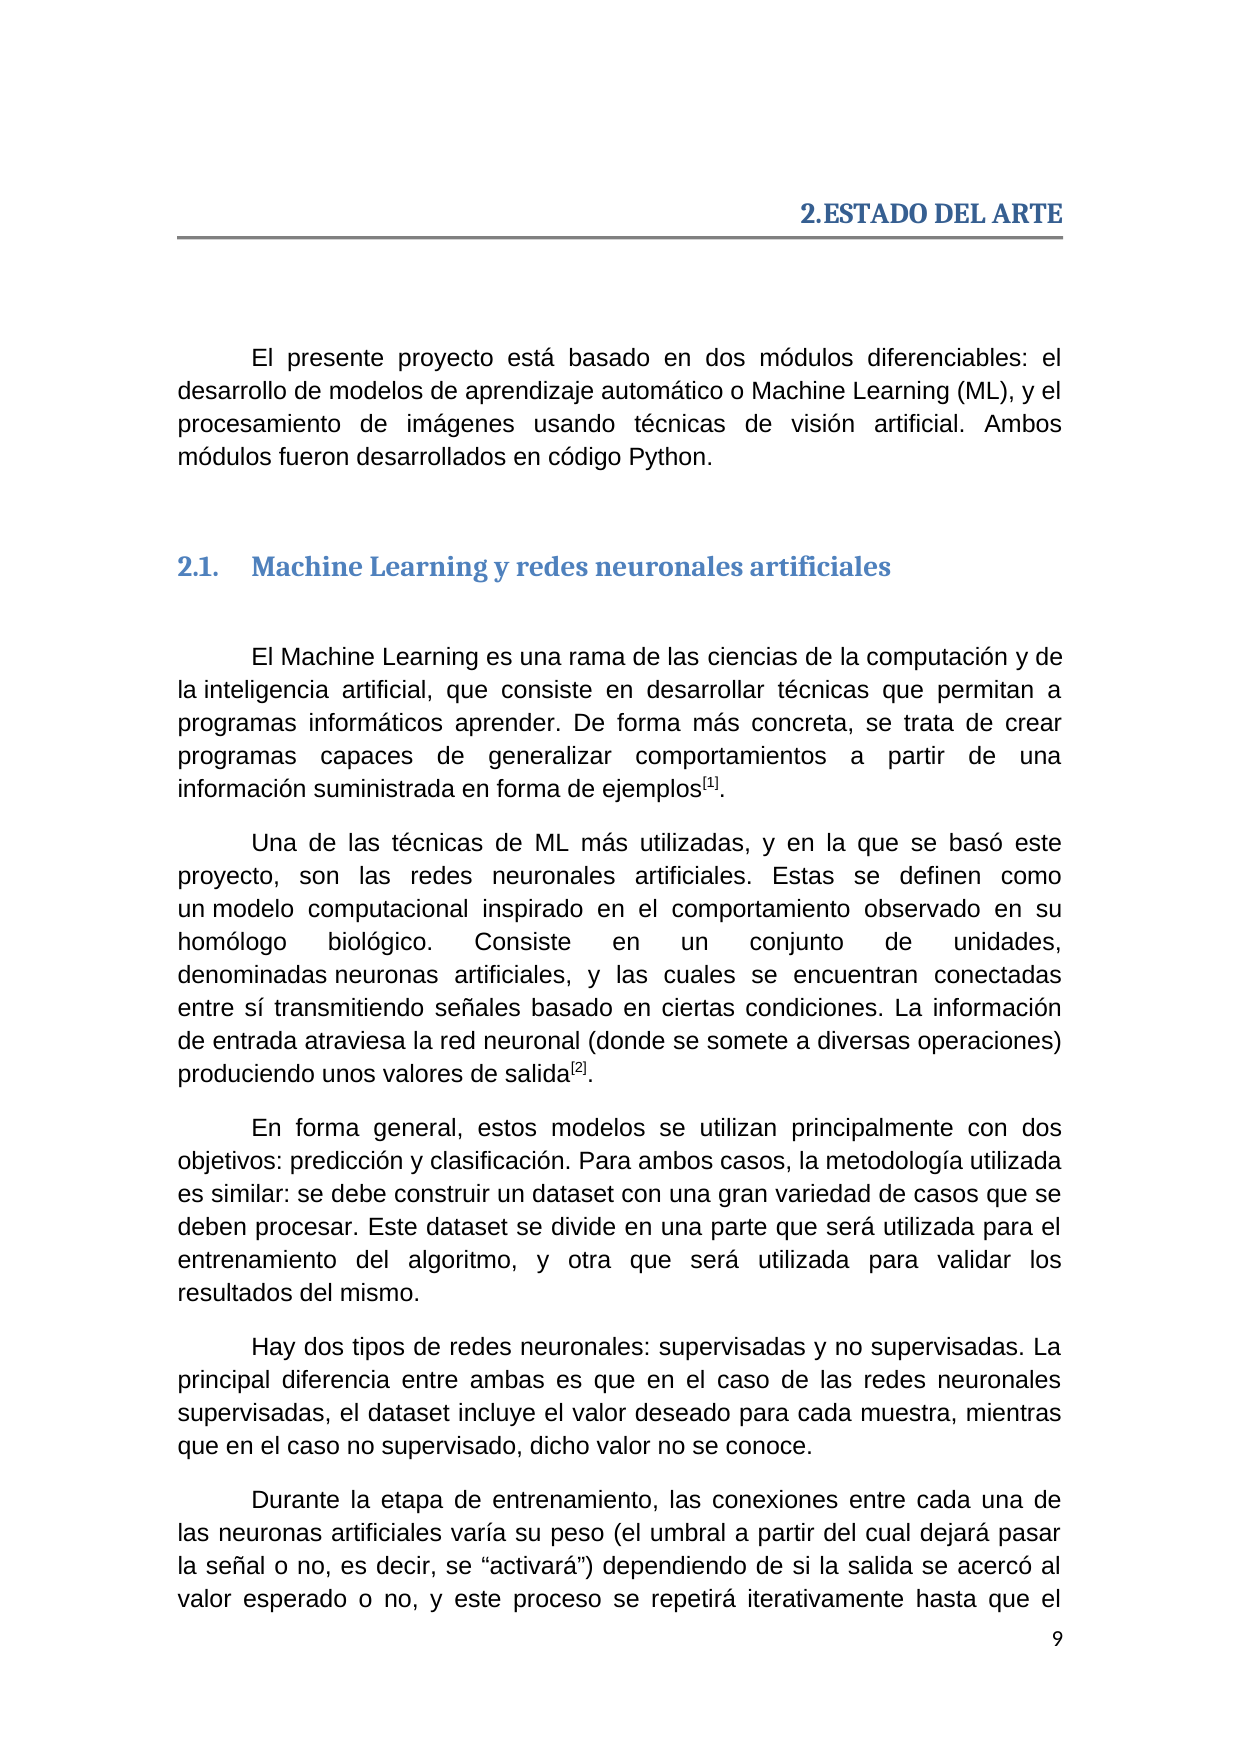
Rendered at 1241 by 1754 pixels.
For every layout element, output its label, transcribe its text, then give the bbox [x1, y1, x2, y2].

text En forma general, estos modelos se utilizan principalmente con dos objetivos: predicción y clasificación. Para ambos casos, la metodología utilizada es similar: se debe construir un dataset con una gran variedad de casos que se deben procesar. Este dataset se divide en una parte que será utilizada para el entrenamiento del algoritmo, y otra que será utilizada para validar los resultados del mismo. [177, 1113, 1063, 1307]
text El presente proyecto está basado en dos módulos diferenciables: el desarrollo de modelos de aprendizaje automático o Machine Learning (ML), y el procesamiento de imágenes usando técnicas de visión artificial. Ambos módulos fueron desarrollados en código Python. [177, 343, 1063, 471]
subtitle Machine Learning y redes neuronales artificiales [177, 550, 1063, 583]
subtitle ESTADO DEL ARTE [716, 198, 1063, 231]
text El Machine Learning es una rama de las ciencias de la computación y de la inteligencia artificial, que consiste en desarrollar técnicas que permitan a programas informáticos aprender. De forma más concreta, se trata de crear programas capaces de generalizar comportamientos a partir de una información suministrada en forma de ejemplos[1]. [177, 642, 1063, 803]
text Una de las técnicas de ML más utilizadas, y en la que se basó este proyecto, son las redes neuronales artificiales. Estas se definen como un modelo computacional inspirado en el comportamiento observado en su homólogo biológico. Consiste en un conjunto de unidades, denominadas neuronas artificiales, y las cuales se encuentran conectadas entre sí transmitiendo señales basado en ciertas condiciones. La información de entrada atraviesa la red neuronal (donde se somete a diversas operaciones) produciendo unos valores de salida[2]. [177, 828, 1063, 1088]
text Hay dos tipos de redes neuronales: supervisadas y no supervisadas. La principal diferencia entre ambas es que en el caso de las redes neuronales supervisadas, el dataset incluye el valor deseado para cada muestra, mientras que en el caso no supervisado, dicho valor no se conoce. [177, 1332, 1063, 1460]
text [177, 1485, 1063, 1613]
